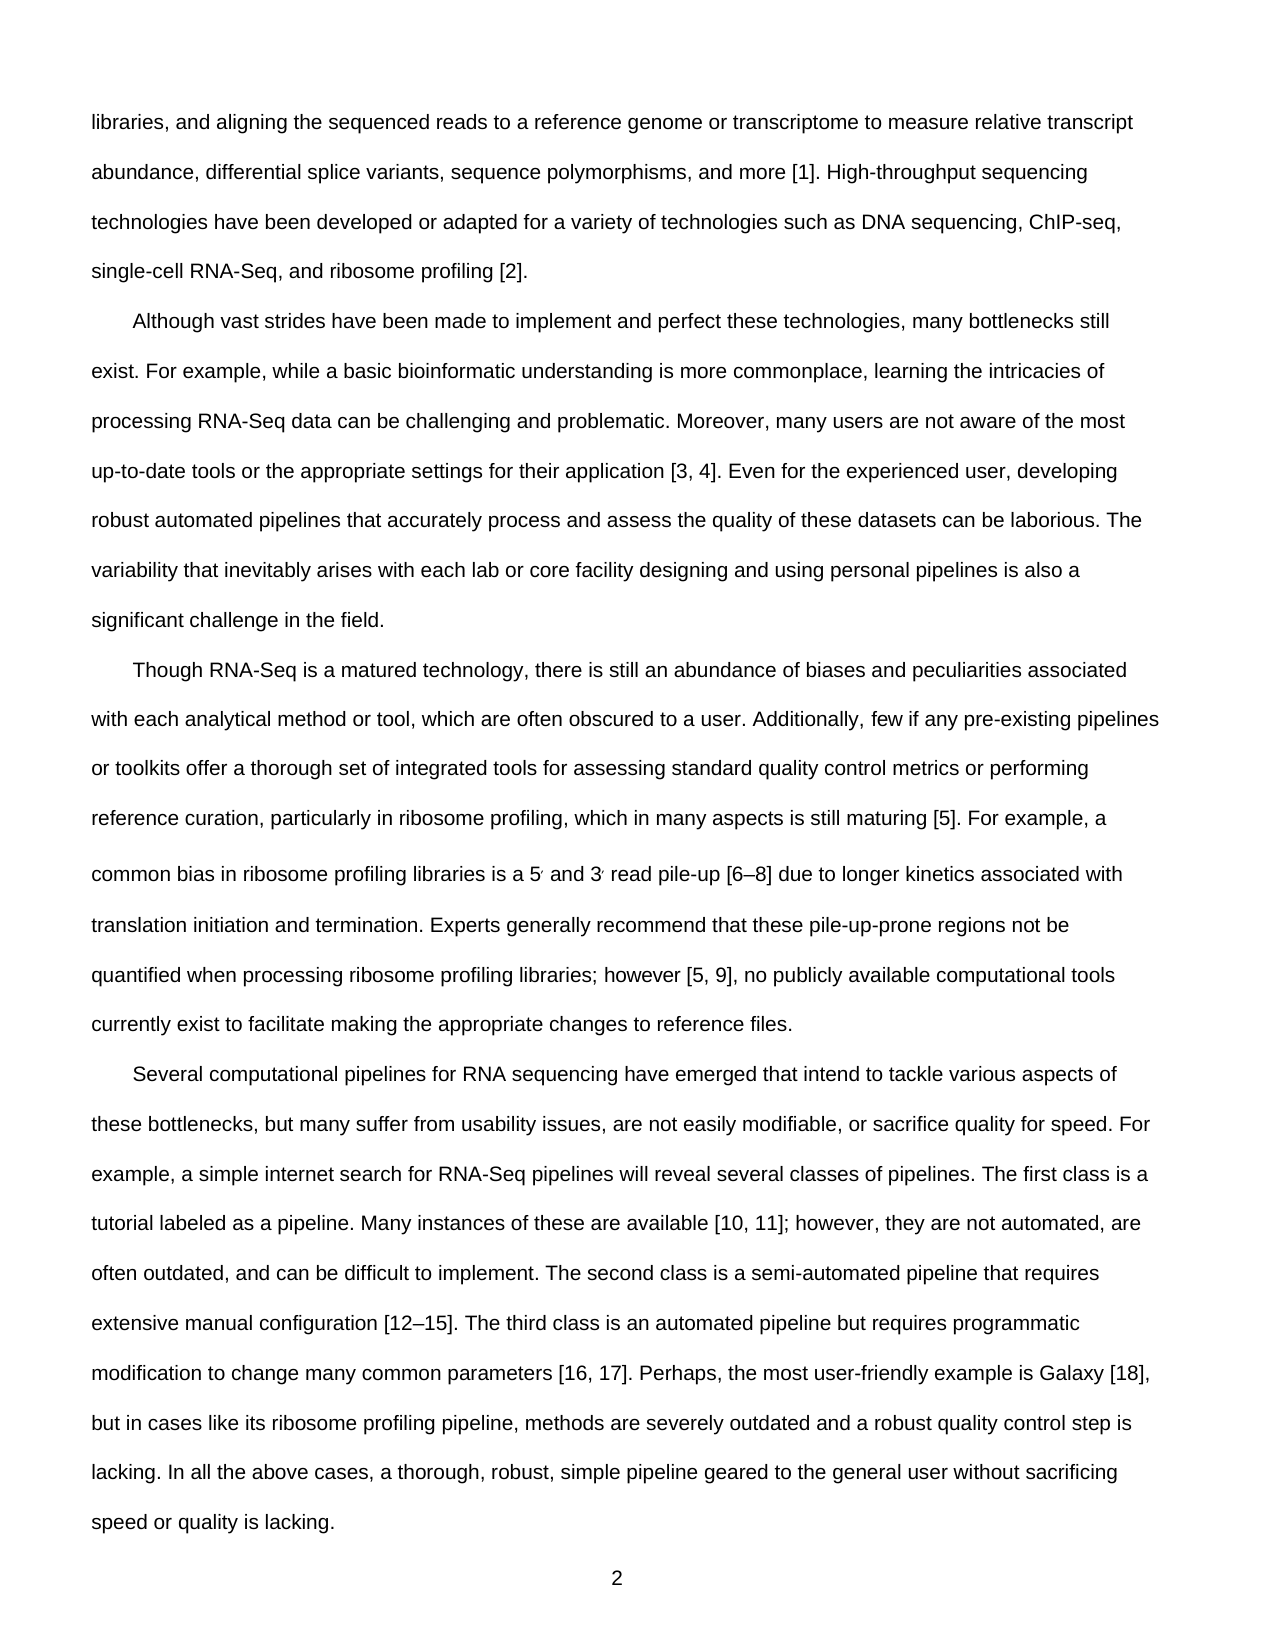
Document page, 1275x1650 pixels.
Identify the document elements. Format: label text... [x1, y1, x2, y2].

text Although vast strides have been made to implement and perfect these technologies, many bottlenecks still exist. For example, while a basic bioinformatic understanding is more commonplace, learning the intricacies of processing RNA-Seq data can be challenging and problematic. Moreover, many users are not aware of the most up-to-date tools or the appropriate settings for their application [3, 4]. Even for the experienced user, developing robust automated pipelines that accurately process and assess the quality of these datasets can be laborious. The variability that inevitably arises with each lab or core facility designing and using personal pipelines is also a significant challenge in the field. [91, 309, 1146, 632]
text Though RNA-Seq is a matured technology, there is still an abundance of biases and peculiarities associated with each analytical method or tool, which are often obscured to a user. Additionally, few if any pre-existing pipelines or toolkits offer a thorough set of integrated tools for assessing standard quality control metrics or performing reference curation, particularly in ribosome profiling, which in many aspects is still maturing [5]. For example, a common bias in ribosome profiling libraries is a 5, and 3, read pile-up [6–8] due to longer kinetics associated with translation initiation and termination. Experts generally recommend that these pile-up-prone regions not be quantified when processing ribosome profiling libraries; however [5, 9], no publicly available computational tools currently exist to facilitate making the appropriate changes to reference files. [91, 658, 1161, 1036]
text Several computational pipelines for RNA sequencing have emerged that intend to tackle various aspects of these bottlenecks, but many suffer from usability issues, are not easily modifiable, or sacrifice quality for speed. For example, a simple internet search for RNA-Seq pipelines will reveal several classes of pipelines. The first class is a tutorial labeled as a pipeline. Many instances of these are available [10, 11]; however, they are not automated, are often outdated, and can be difficult to implement. The second class is a semi-automated pipeline that requires extensive manual configuration [12–15]. The third class is an automated pipeline but requires programmatic modification to change many common parameters [16, 17]. Perhaps, the most user-friendly example is Galaxy [18], but in cases like its ribosome profiling pipeline, methods are severely outdated and a robust quality control step is lacking. In all the above cases, a thorough, robust, simple pipeline geared to the general user without sacrificing speed or quality is lacking. [91, 1062, 1154, 1534]
text libraries, and aligning the sequenced reads to a reference genome or transcriptome to measure relative transcript abundance, differential splice variants, sequence polymorphisms, and more [1]. High-throughput sequencing technologies have been developed or adapted for a variety of technologies such as DNA sequencing, ChIP-seq, single-cell RNA-Seq, and ribosome profiling [2]. [91, 110, 1136, 283]
